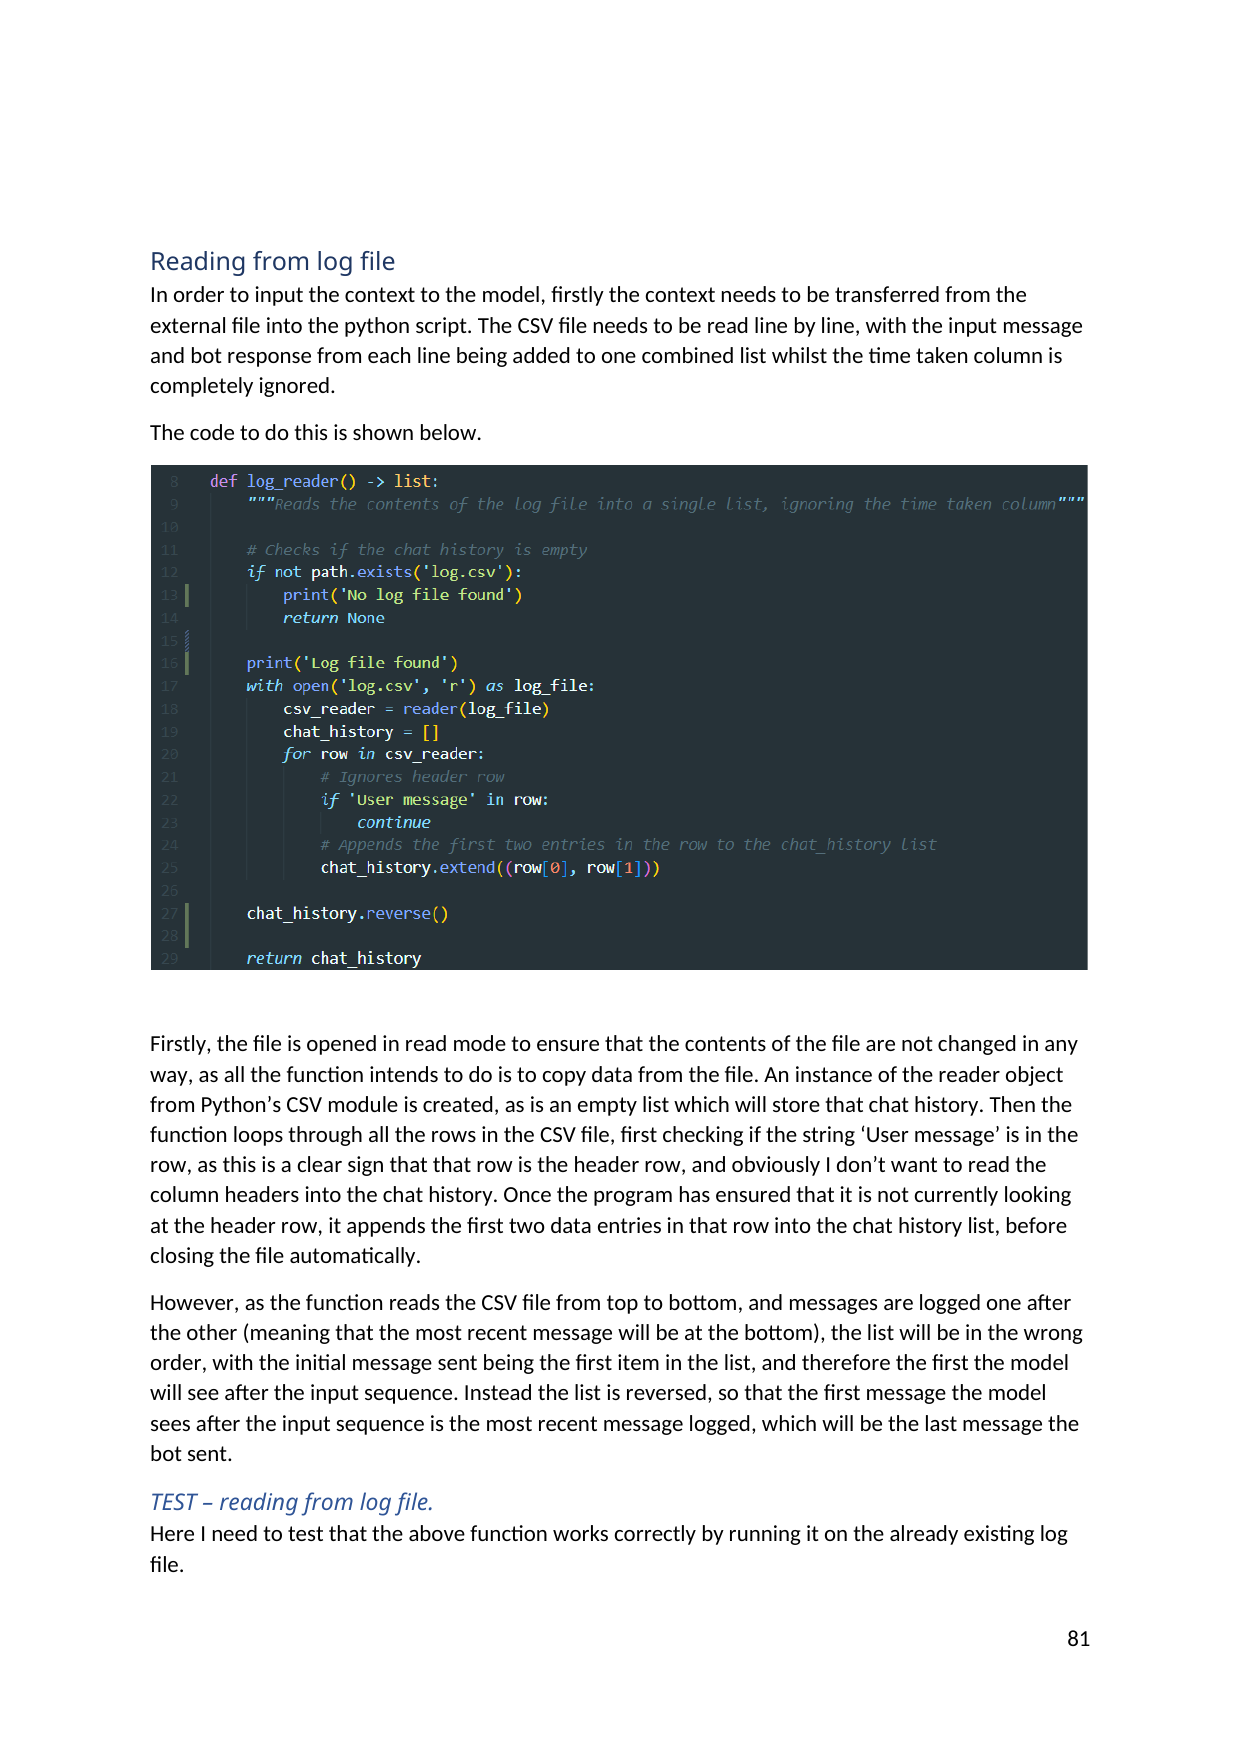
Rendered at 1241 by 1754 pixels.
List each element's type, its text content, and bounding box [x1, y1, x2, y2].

text However, as the function reads the CSV file from top to bottom, and messages are logged one after the other (meaning that the most recent message will be at the bottom), the list will be in the wrong order, with the initial message sent being the first item in the list, and therefore the first the model will see after the input sequence. Instead the list is reversed, so that the first message the model sees after the input sequence is the most recent message logged, which will be the last message the bot sent. [150, 1288, 1090, 1467]
text The code to do this is shown below. [150, 418, 1090, 446]
text In order to input the context to the model, firstly the context needs to be transferred from the external file into the python script. The CSV file needs to be read line by line, with the input message and bot response from each line being added to one combined list whilst the time taken column is completely ignored. [150, 281, 1090, 399]
subtitle Reading from log file [150, 244, 1090, 278]
text Here I need to test that the above function works correctly by running it on the already existing log file. [150, 1519, 1090, 1578]
subtitle TEST – reading from log file. [150, 1486, 1090, 1517]
picture [150, 465, 1087, 968]
